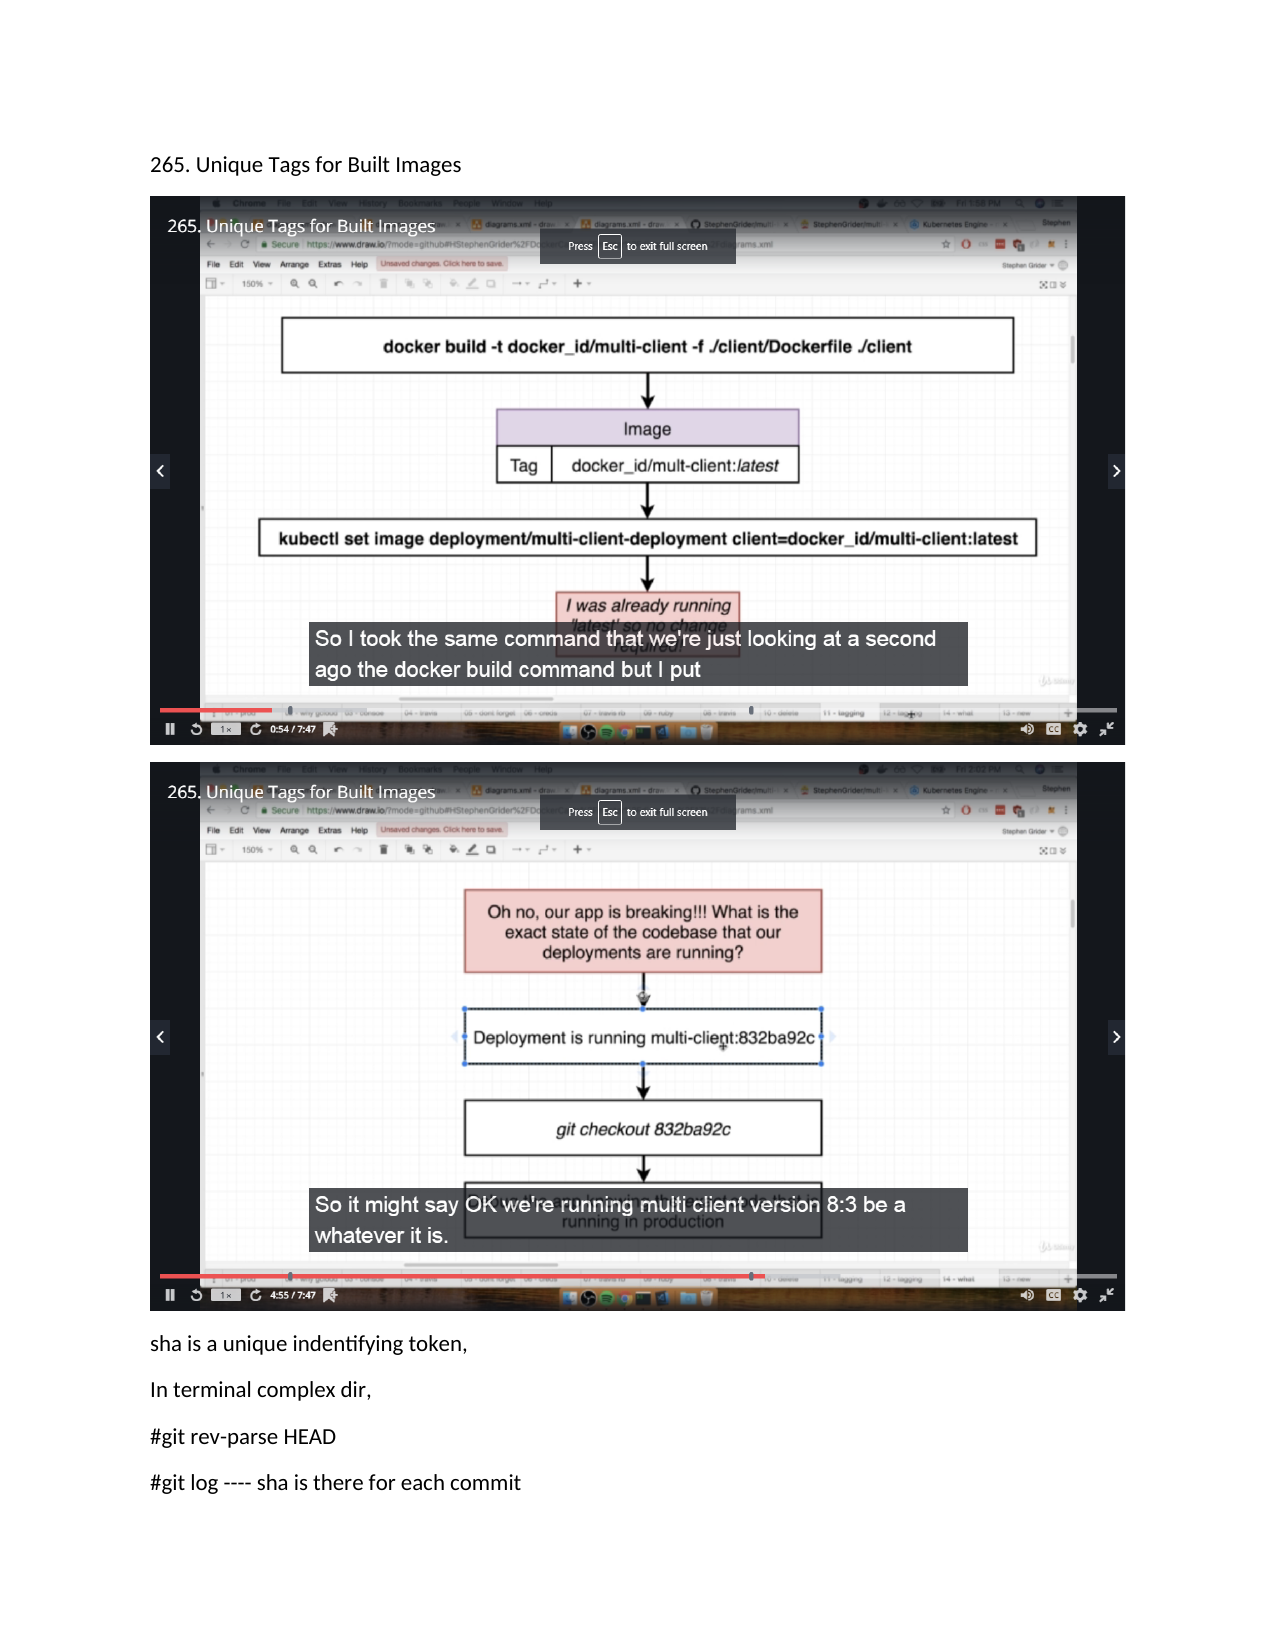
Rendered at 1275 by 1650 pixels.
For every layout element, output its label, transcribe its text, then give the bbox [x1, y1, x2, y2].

picture [150, 762, 1125, 1311]
text In terminal complex dir, [150, 1376, 1125, 1404]
text sha is a unique indentifying token, [150, 1329, 1125, 1357]
text 265. Unique Tags for Built Images [150, 150, 1125, 178]
text #git log ---- sha is there for each commit [150, 1468, 1125, 1496]
picture [150, 196, 1125, 745]
text #git rev-parse HEAD [150, 1422, 1125, 1450]
